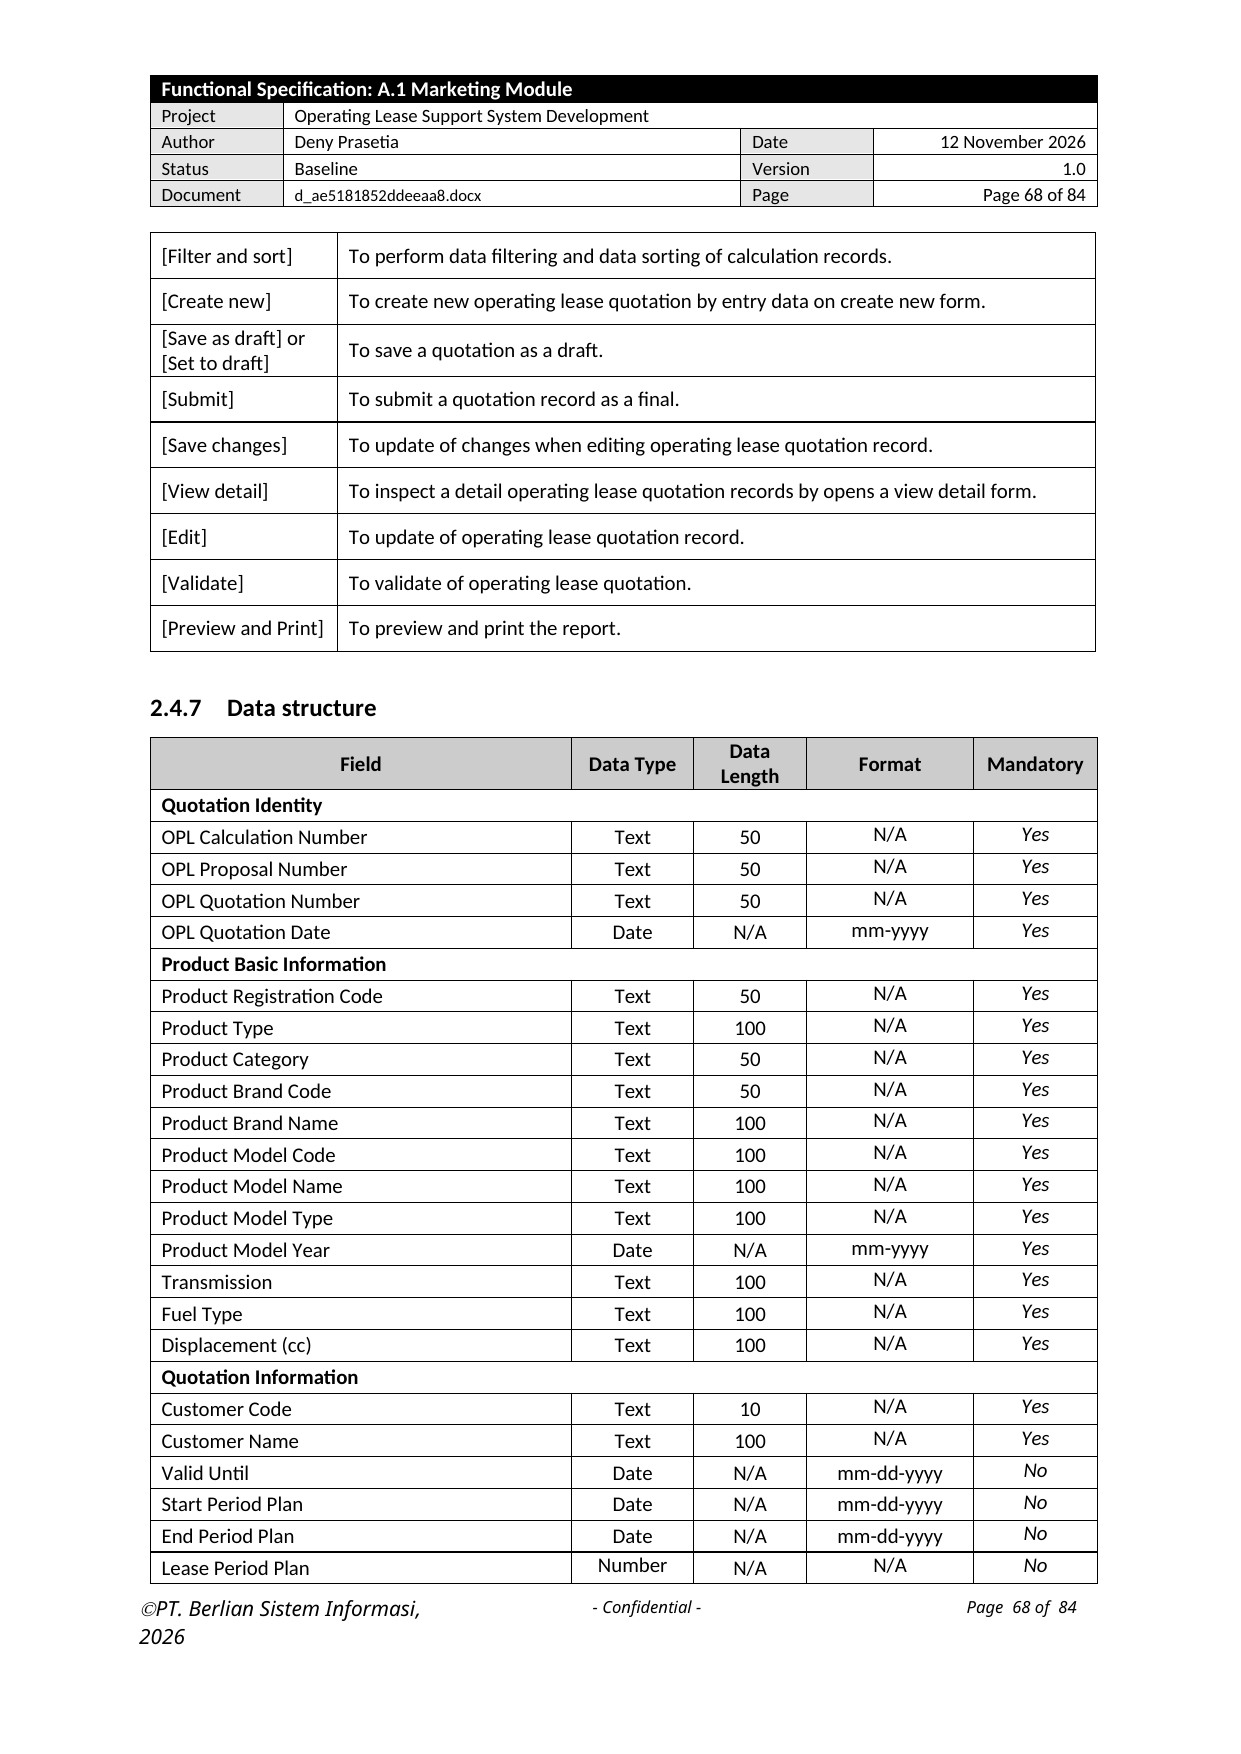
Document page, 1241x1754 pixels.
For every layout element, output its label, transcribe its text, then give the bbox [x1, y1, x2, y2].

table_cell Transmission [151, 1266, 571, 1297]
table_cell Customer Code [151, 1394, 571, 1424]
table_cell Text [572, 1266, 693, 1297]
table_cell Product Model Code [151, 1139, 571, 1170]
table_cell 100 [694, 1139, 806, 1170]
table_cell Product Registration Code [151, 981, 571, 1011]
table_cell [Edit] [151, 514, 337, 559]
table_cell Displacement (cc) [151, 1330, 571, 1361]
table_cell 100 [694, 1425, 806, 1456]
table_cell mm-dd-yyyy [807, 1521, 973, 1551]
table_cell 100 [694, 1203, 806, 1234]
table_cell Text [572, 854, 693, 884]
table_cell Yes [974, 1012, 1097, 1043]
table_cell To submit a quotation record as a final. [338, 377, 1095, 421]
table_cell N/A [694, 917, 806, 948]
table_header Format [807, 738, 973, 789]
table_cell 100 [694, 1266, 806, 1297]
table_cell N/A [807, 854, 973, 884]
table_cell [Preview and Print] [151, 606, 337, 651]
table_header Field [151, 738, 571, 789]
table_cell Number [572, 1553, 693, 1583]
table_cell Valid Until [151, 1457, 571, 1488]
table_cell 50 [694, 1076, 806, 1107]
table_cell Yes [974, 1266, 1097, 1297]
table_cell Product Basic Information [151, 949, 1097, 979]
table_cell [Create new] [151, 279, 337, 324]
table_cell N/A [807, 1108, 973, 1138]
table_cell No [974, 1489, 1097, 1519]
table_cell 100 [694, 1298, 806, 1329]
table_cell Text [572, 822, 693, 852]
table_cell Text [572, 1298, 693, 1329]
table_cell Product Model Type [151, 1203, 571, 1234]
table_cell N/A [807, 1076, 973, 1107]
table_cell [View detail] [151, 468, 337, 513]
table_cell Product Type [151, 1012, 571, 1043]
table_cell 10 [694, 1394, 806, 1424]
table_cell N/A [694, 1553, 806, 1583]
table_cell Yes [974, 822, 1097, 852]
table_cell N/A [807, 1171, 973, 1202]
table_cell OPL Quotation Date [151, 917, 571, 948]
table_cell End Period Plan [151, 1521, 571, 1551]
table_cell Product Category [151, 1044, 571, 1075]
table_cell Lease Period Plan [151, 1553, 571, 1583]
table_cell Date [572, 1489, 693, 1519]
table_cell Text [572, 1330, 693, 1361]
table_cell Yes [974, 1044, 1097, 1075]
table_cell N/A [807, 885, 973, 916]
table_cell Yes [974, 1235, 1097, 1265]
table_cell No [974, 1521, 1097, 1551]
table_cell [Save changes] [151, 423, 337, 467]
table_cell 50 [694, 885, 806, 916]
table_cell Text [572, 1139, 693, 1170]
table_cell Date [572, 917, 693, 948]
table_cell To create new operating lease quotation by entry data on create new form. [338, 279, 1095, 324]
table_cell [Validate] [151, 560, 337, 605]
table_cell To validate of operating lease quotation. [338, 560, 1095, 605]
table_cell To save a quotation as a draft. [338, 325, 1095, 376]
table_cell Yes [974, 1425, 1097, 1456]
table_cell Date [572, 1521, 693, 1551]
table_cell Text [572, 1203, 693, 1234]
table_cell Text [572, 1076, 693, 1107]
table_cell Product Brand Name [151, 1108, 571, 1138]
table_cell 50 [694, 822, 806, 852]
table_cell Yes [974, 1298, 1097, 1329]
table_cell N/A [807, 1298, 973, 1329]
table_cell [Filter and sort] [151, 233, 337, 278]
table_cell Customer Name [151, 1425, 571, 1456]
table_cell 100 [694, 1171, 806, 1202]
table_cell [Submit] [151, 377, 337, 421]
table_cell mm-yyyy [807, 1235, 973, 1265]
table_cell N/A [807, 1394, 973, 1424]
table_header Data Length [694, 738, 806, 789]
table_cell No [974, 1457, 1097, 1488]
table_cell 100 [694, 1012, 806, 1043]
table_cell N/A [807, 1330, 973, 1361]
table_cell N/A [807, 1012, 973, 1043]
subtitle Data structure [150, 693, 1090, 723]
table_cell Yes [974, 1171, 1097, 1202]
table_cell To perform data filtering and data sorting of calculation records. [338, 233, 1095, 278]
table_cell To update of changes when editing operating lease quotation record. [338, 423, 1095, 467]
table_cell Text [572, 1171, 693, 1202]
table_cell Yes [974, 885, 1097, 916]
table_header Mandatory [974, 738, 1097, 789]
table_cell mm-dd-yyyy [807, 1489, 973, 1519]
table_cell N/A [807, 1139, 973, 1170]
table_cell N/A [807, 822, 973, 852]
table_cell Text [572, 1108, 693, 1138]
table_cell mm-dd-yyyy [807, 1457, 973, 1488]
table_cell 100 [694, 1330, 806, 1361]
table_cell 50 [694, 981, 806, 1011]
table_cell Text [572, 885, 693, 916]
table_cell 50 [694, 854, 806, 884]
table_cell mm-yyyy [807, 917, 973, 948]
table_cell N/A [694, 1521, 806, 1551]
table_cell Quotation Identity [151, 790, 1097, 821]
table_cell Text [572, 1394, 693, 1424]
table_cell Yes [974, 1394, 1097, 1424]
table_cell To update of operating lease quotation record. [338, 514, 1095, 559]
table_cell Product Model Year [151, 1235, 571, 1265]
table_cell N/A [807, 1553, 973, 1583]
table_cell OPL Quotation Number [151, 885, 571, 916]
table_cell Yes [974, 1108, 1097, 1138]
table_cell Yes [974, 1330, 1097, 1361]
table_cell N/A [807, 1044, 973, 1075]
table_cell Yes [974, 981, 1097, 1011]
table_cell Date [572, 1457, 693, 1488]
table_cell [Save as draft] or [Set to draft] [151, 325, 337, 376]
table_cell Quotation Information [151, 1362, 1097, 1392]
table_cell N/A [807, 1203, 973, 1234]
table_cell To preview and print the report. [338, 606, 1095, 651]
table_cell Yes [974, 1139, 1097, 1170]
table_cell N/A [694, 1235, 806, 1265]
table_cell N/A [807, 1266, 973, 1297]
table_cell N/A [807, 981, 973, 1011]
table_cell N/A [807, 1425, 973, 1456]
table_cell Yes [974, 1076, 1097, 1107]
table_cell 100 [694, 1108, 806, 1138]
table_cell N/A [694, 1457, 806, 1488]
table_cell Product Model Name [151, 1171, 571, 1202]
table_header Data Type [572, 738, 693, 789]
table_cell No [974, 1553, 1097, 1583]
table_cell OPL Calculation Number [151, 822, 571, 852]
table_cell OPL Proposal Number [151, 854, 571, 884]
table_cell Text [572, 1044, 693, 1075]
table_cell Start Period Plan [151, 1489, 571, 1519]
table_cell Fuel Type [151, 1298, 571, 1329]
table_cell Text [572, 1425, 693, 1456]
table_cell Yes [974, 854, 1097, 884]
table_cell Text [572, 981, 693, 1011]
table_cell Yes [974, 917, 1097, 948]
table_cell Text [572, 1012, 693, 1043]
table_cell Yes [974, 1203, 1097, 1234]
table_cell 50 [694, 1044, 806, 1075]
table_cell Product Brand Code [151, 1076, 571, 1107]
table_cell N/A [694, 1489, 806, 1519]
table_cell To inspect a detail operating lease quotation records by opens a view detail form. [338, 468, 1095, 513]
table_cell Date [572, 1235, 693, 1265]
